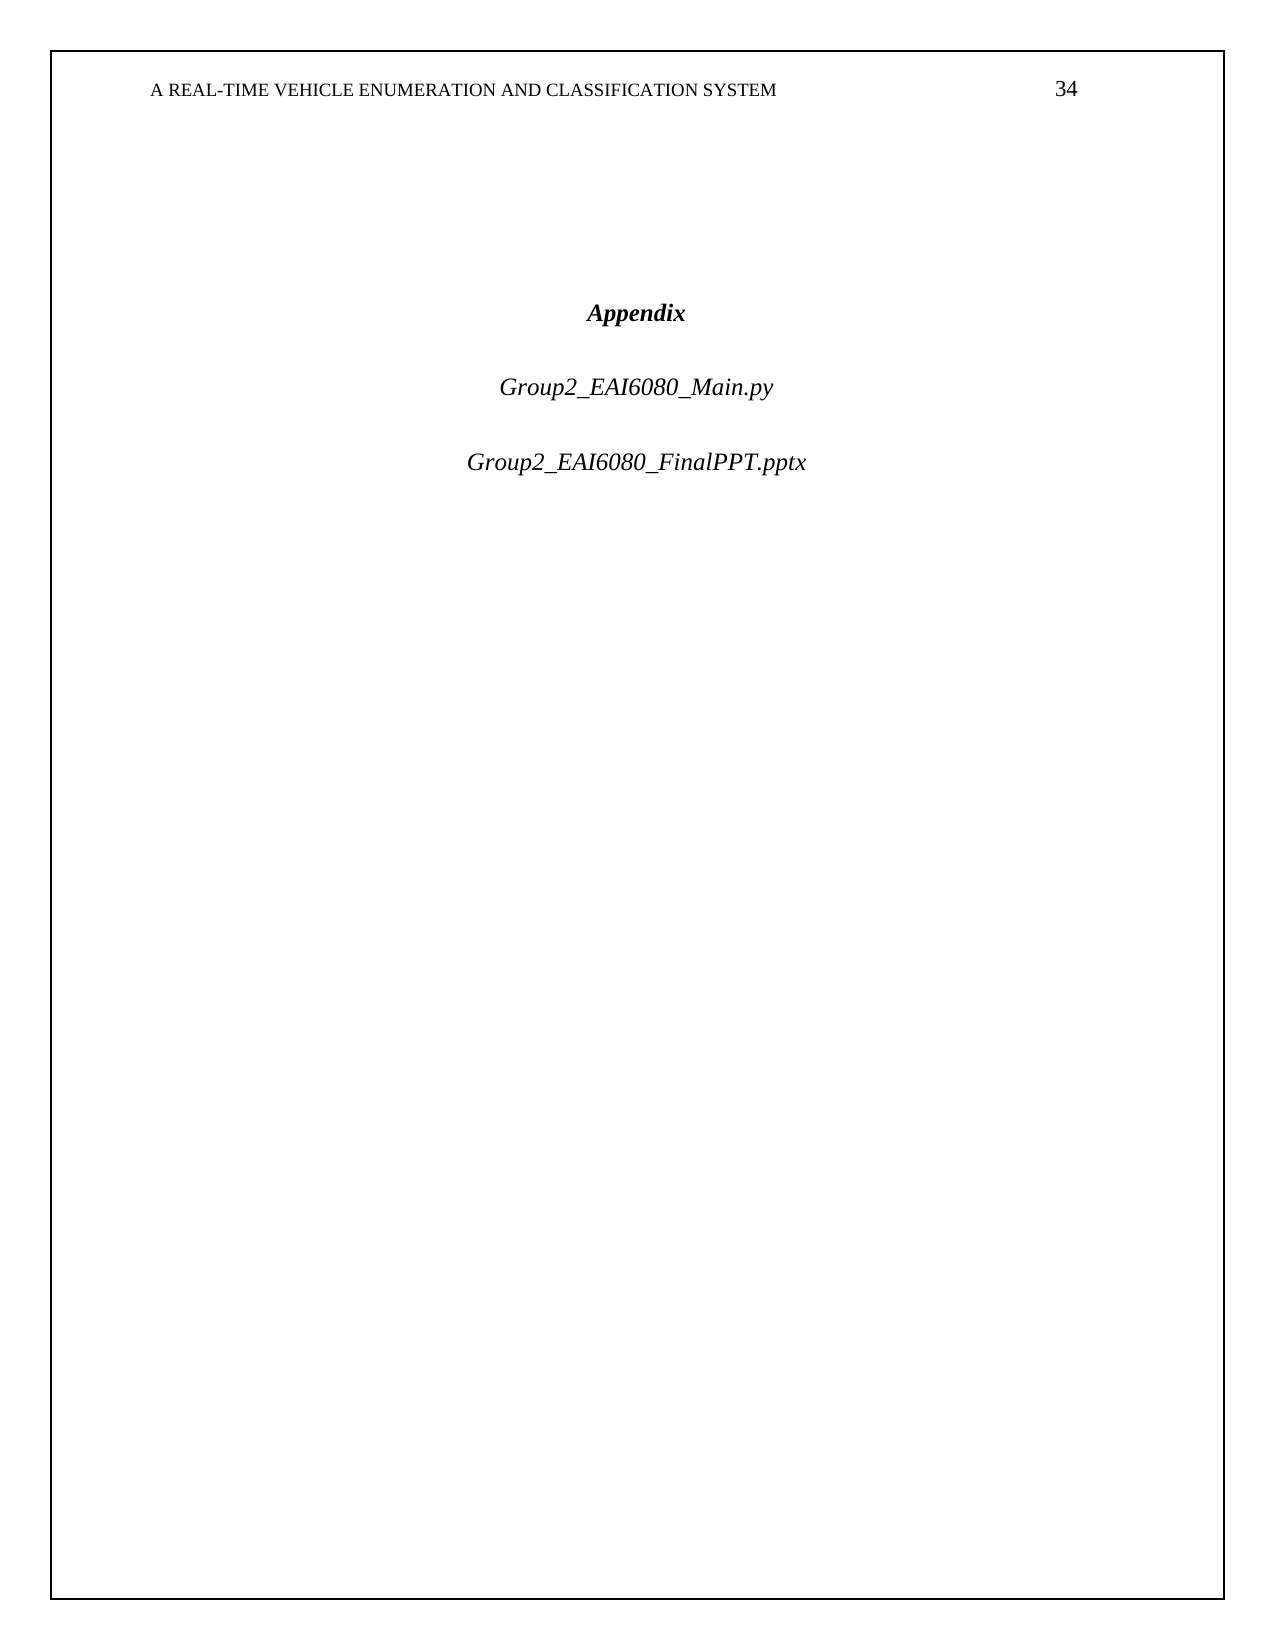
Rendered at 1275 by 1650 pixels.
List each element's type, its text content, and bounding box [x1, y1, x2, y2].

text Appendix [150, 298, 1125, 327]
text Group2_EAI6080_Main.py [150, 372, 1125, 401]
text Group2_EAI6080_FinalPPT.pptx [150, 447, 1125, 475]
